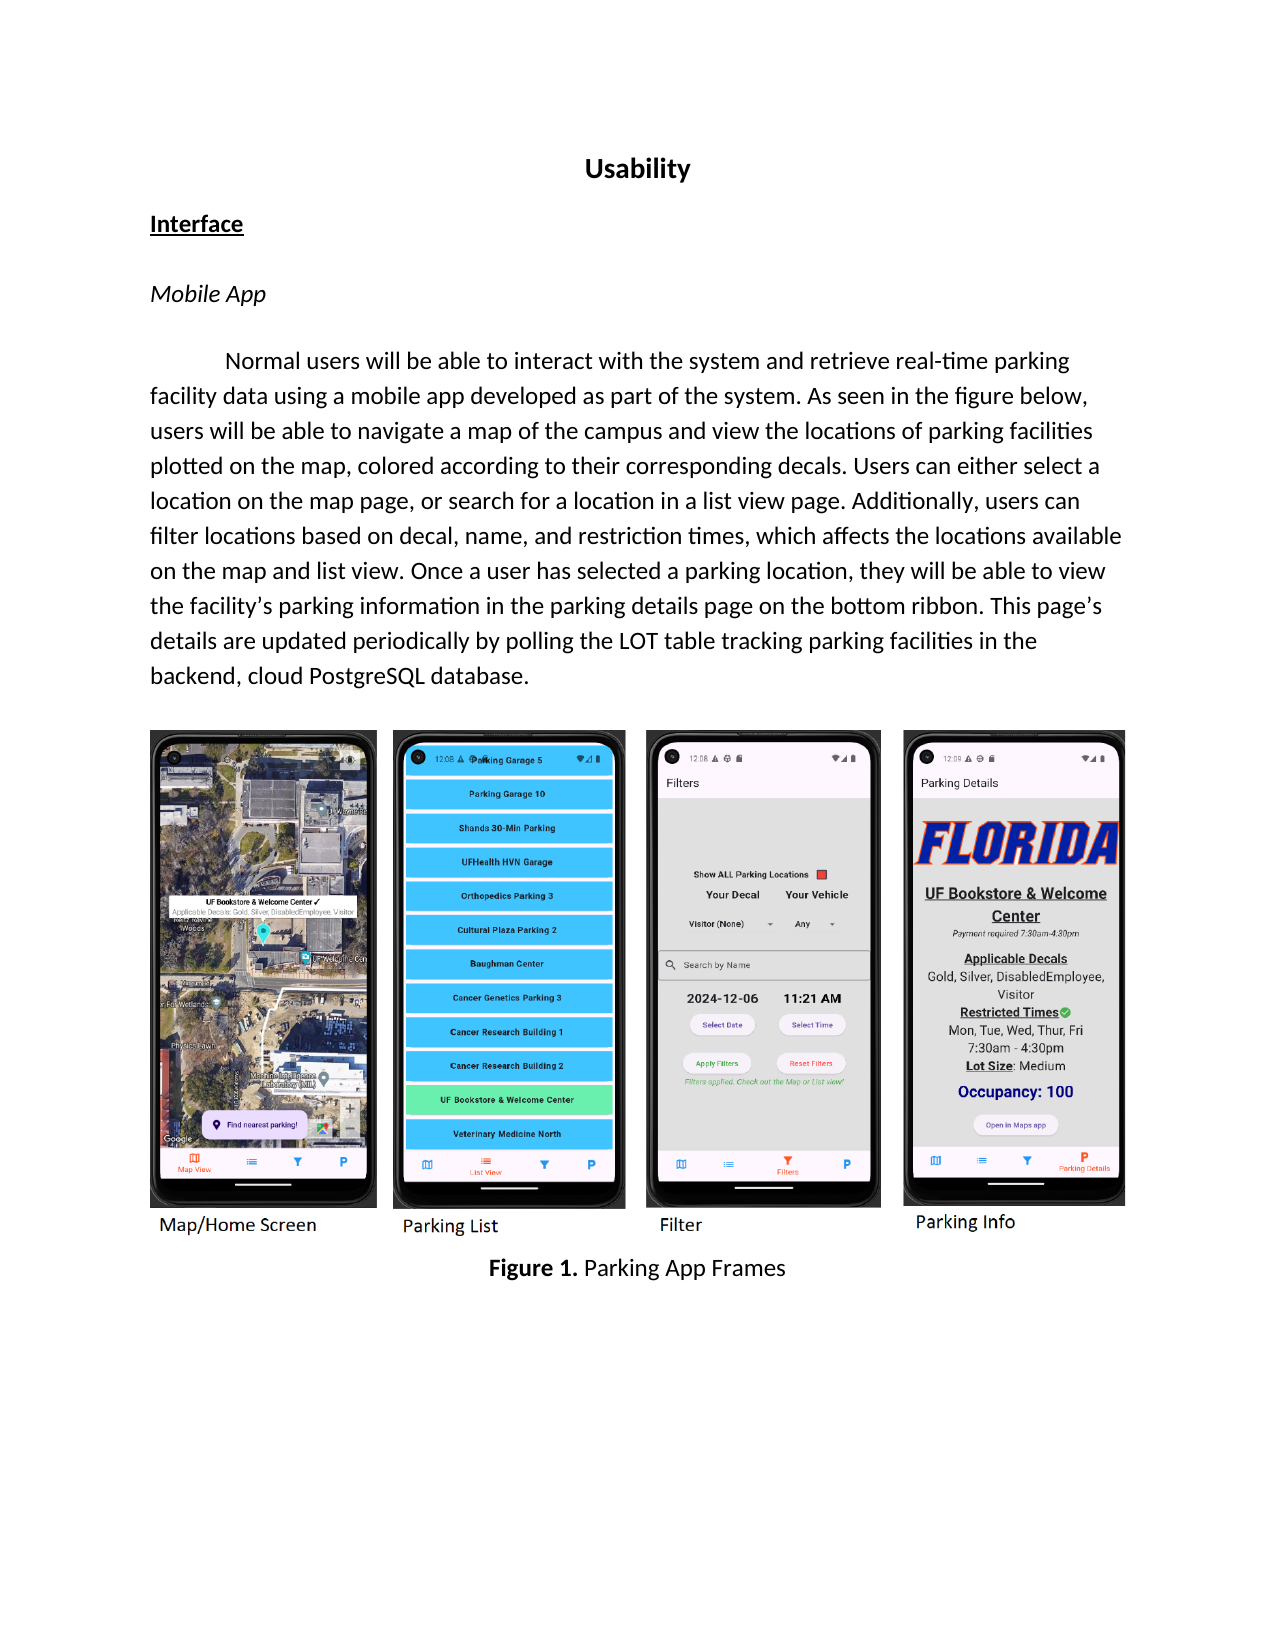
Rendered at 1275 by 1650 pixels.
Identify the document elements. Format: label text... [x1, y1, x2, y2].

text Figure 1. Parking App Frames [150, 1252, 1125, 1283]
text Interface [150, 208, 1125, 238]
picture [150, 730, 1125, 1248]
text Mobile App [150, 278, 1125, 308]
text Usability [150, 150, 1125, 186]
text Normal users will be able to interact with the system and retrieve real-time parking facility data using a mobile app developed as part of the system. As seen in the figure below, users will be able to navigate a map of the campus and view the locations of parking facilities plotted on the map, colored according to their corresponding decals. Users can either select a location on the map page, or search for a location in a list view page. Additionally, users can filter locations based on decal, name, and restriction times, which affects the locations available on the map and list view. Once a user has selected a parking location, they will be able to view the facility’s parking information in the parking details page on the bottom ribbon. This page’s details are updated periodically by polling the LOT table tracking parking facilities in the backend, cloud PostgreSQL database. [150, 345, 1125, 691]
